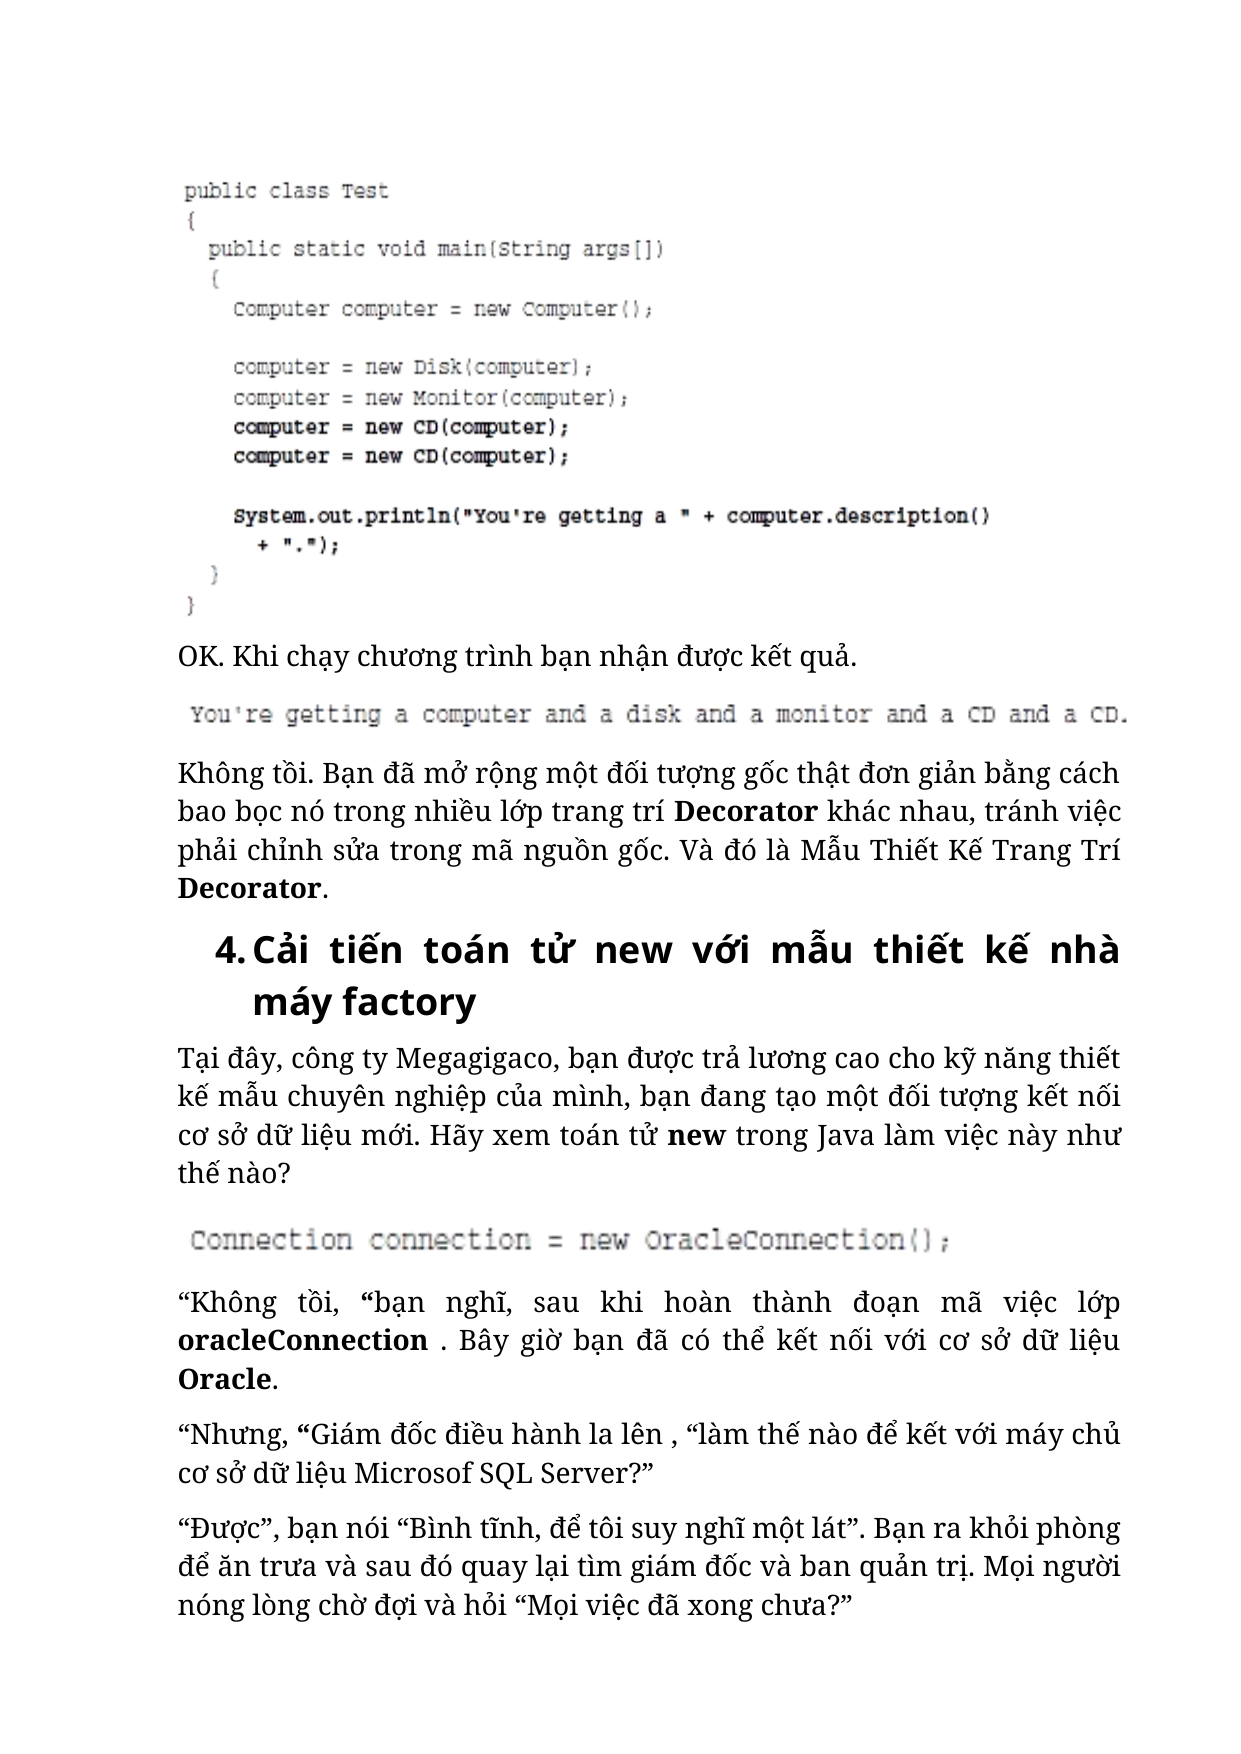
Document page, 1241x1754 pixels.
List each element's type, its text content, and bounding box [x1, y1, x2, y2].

text Tại đây, công ty Megagigaco, bạn được trả lương cao cho kỹ năng thiết kế mẫu chuyên nghiệp của mình, bạn đang tạo một đối tượng kết nối cơ sở dữ liệu mới. Hãy xem toán tử new trong Java làm việc này như thế nào? [177, 1038, 1122, 1192]
picture [177, 692, 1241, 736]
text “Được”, bạn nói “Bình tĩnh, để tôi suy nghĩ một lát”. Bạn ra khỏi phòng để ăn trưa và sau đó quay lại tìm giám đốc và ban quản trị. Mọi người nóng lòng chờ đợi và hỏi “Mọi việc đã xong chưa?” [177, 1508, 1122, 1623]
picture [177, 1208, 1136, 1266]
text Không tồi. Bạn đã mở rộng một đối tượng gốc thật đơn giản bằng cách bao bọc nó trong nhiều lớp trang trí Decorator khác nhau, tránh việc phải chỉnh sửa trong mã nguồn gốc. Và đó là Mẫu Thiết Kế Trang Trí Decorator. [177, 753, 1122, 907]
text OK. Khi chạy chương trình bạn nhận được kết quả. [177, 637, 1122, 675]
text “Không tồi, “bạn nghĩ, sau khi hoàn thành đoạn mã việc lớp oracleConnection . Bây giờ bạn đã có thể kết nối với cơ sở dữ liệu Oracle. [177, 1282, 1122, 1397]
picture [177, 177, 1070, 620]
text “Nhưng, “Giám đốc điều hành la lên , “làm thế nào để kết với máy chủ cơ sở dữ liệu Microsof SQL Server?” [177, 1414, 1122, 1491]
subtitle Cải tiến toán tử new với mẫu thiết kế nhà máy factory [215, 924, 1122, 1026]
